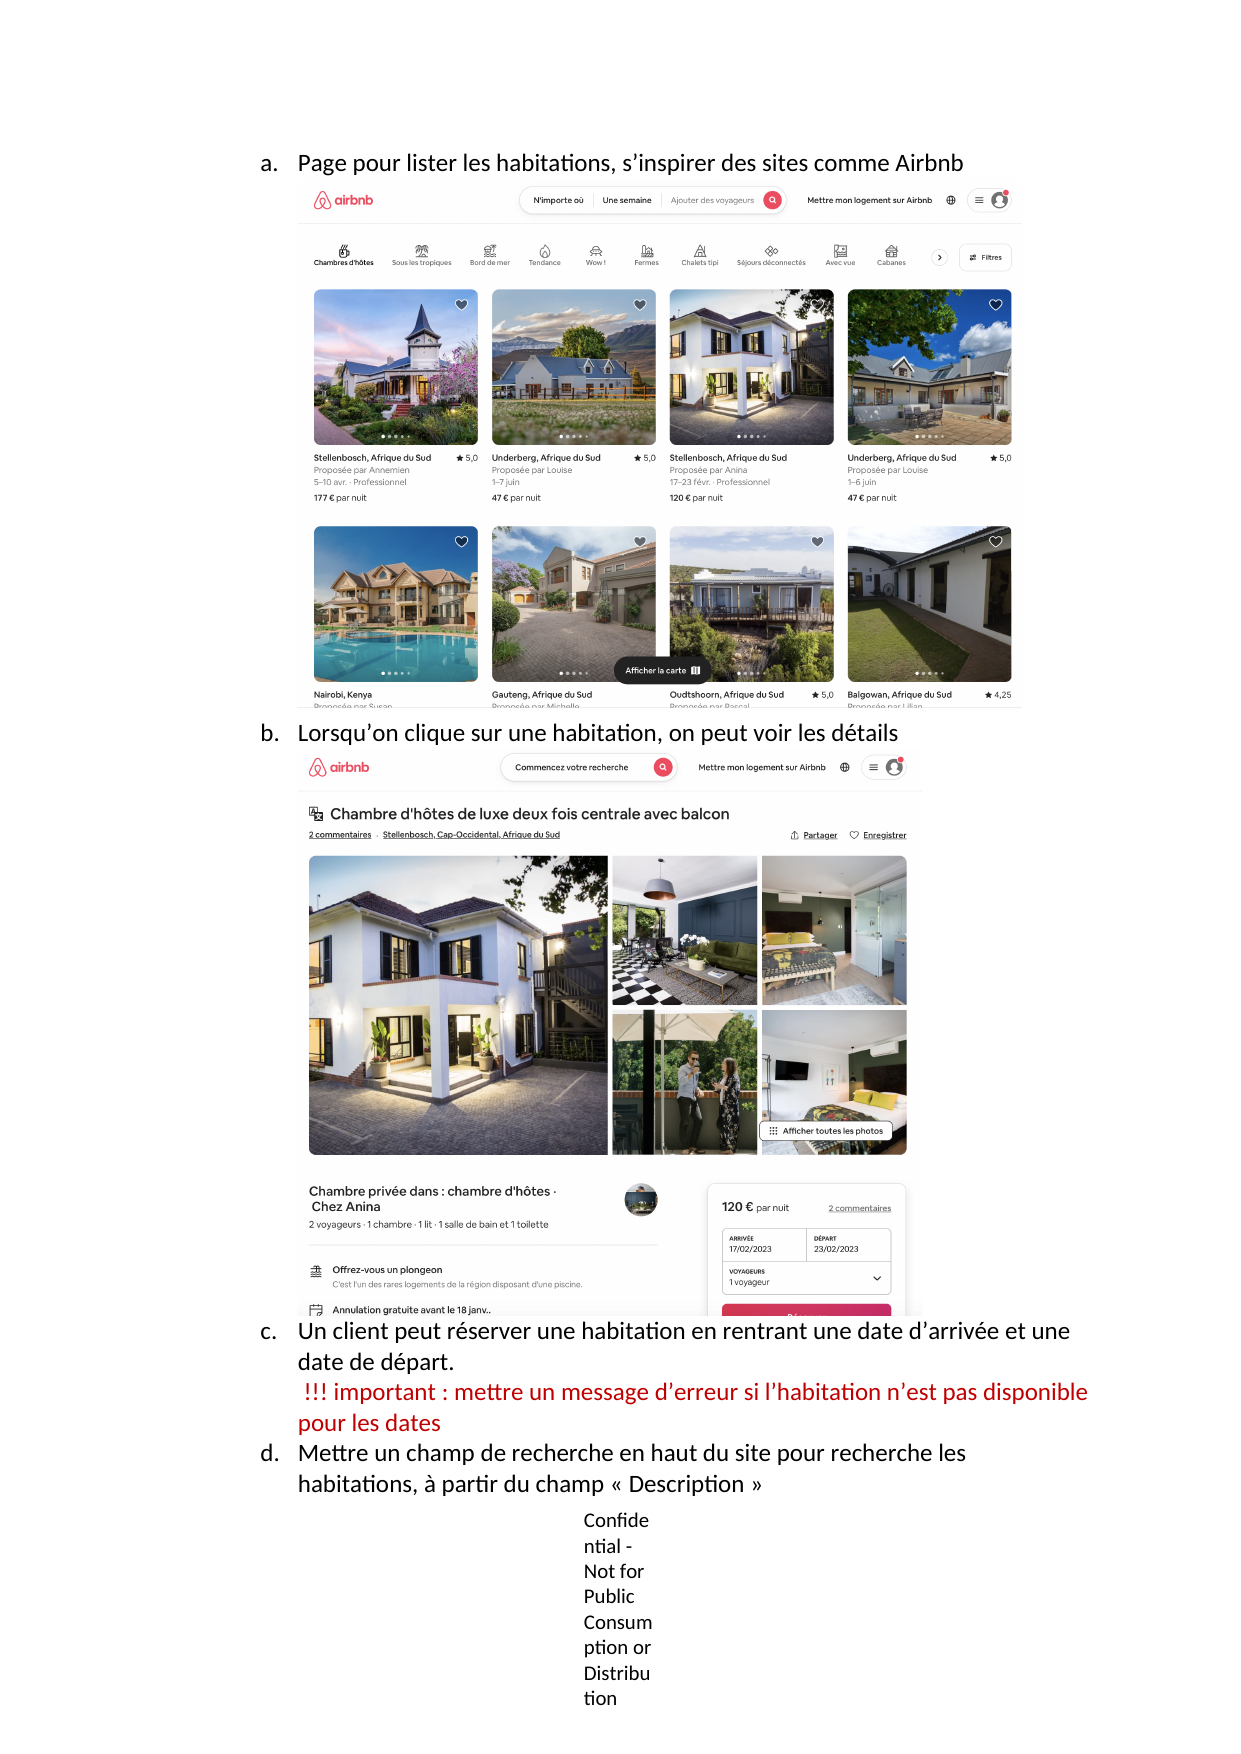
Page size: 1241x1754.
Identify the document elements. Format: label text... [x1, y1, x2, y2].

list Mettre un champ de recherche en haut du site pour recherche les habitations, à partir du champ « Description » [260, 1437, 1093, 1590]
list Un client peut réserver une habitation en rentrant une date d’arrivée et une date de départ. !!! important : mettre un message d’erreur si l’habitation n’est pas disponible pour les dates [260, 1315, 1093, 1437]
picture [297, 748, 923, 1316]
picture [297, 178, 1022, 712]
